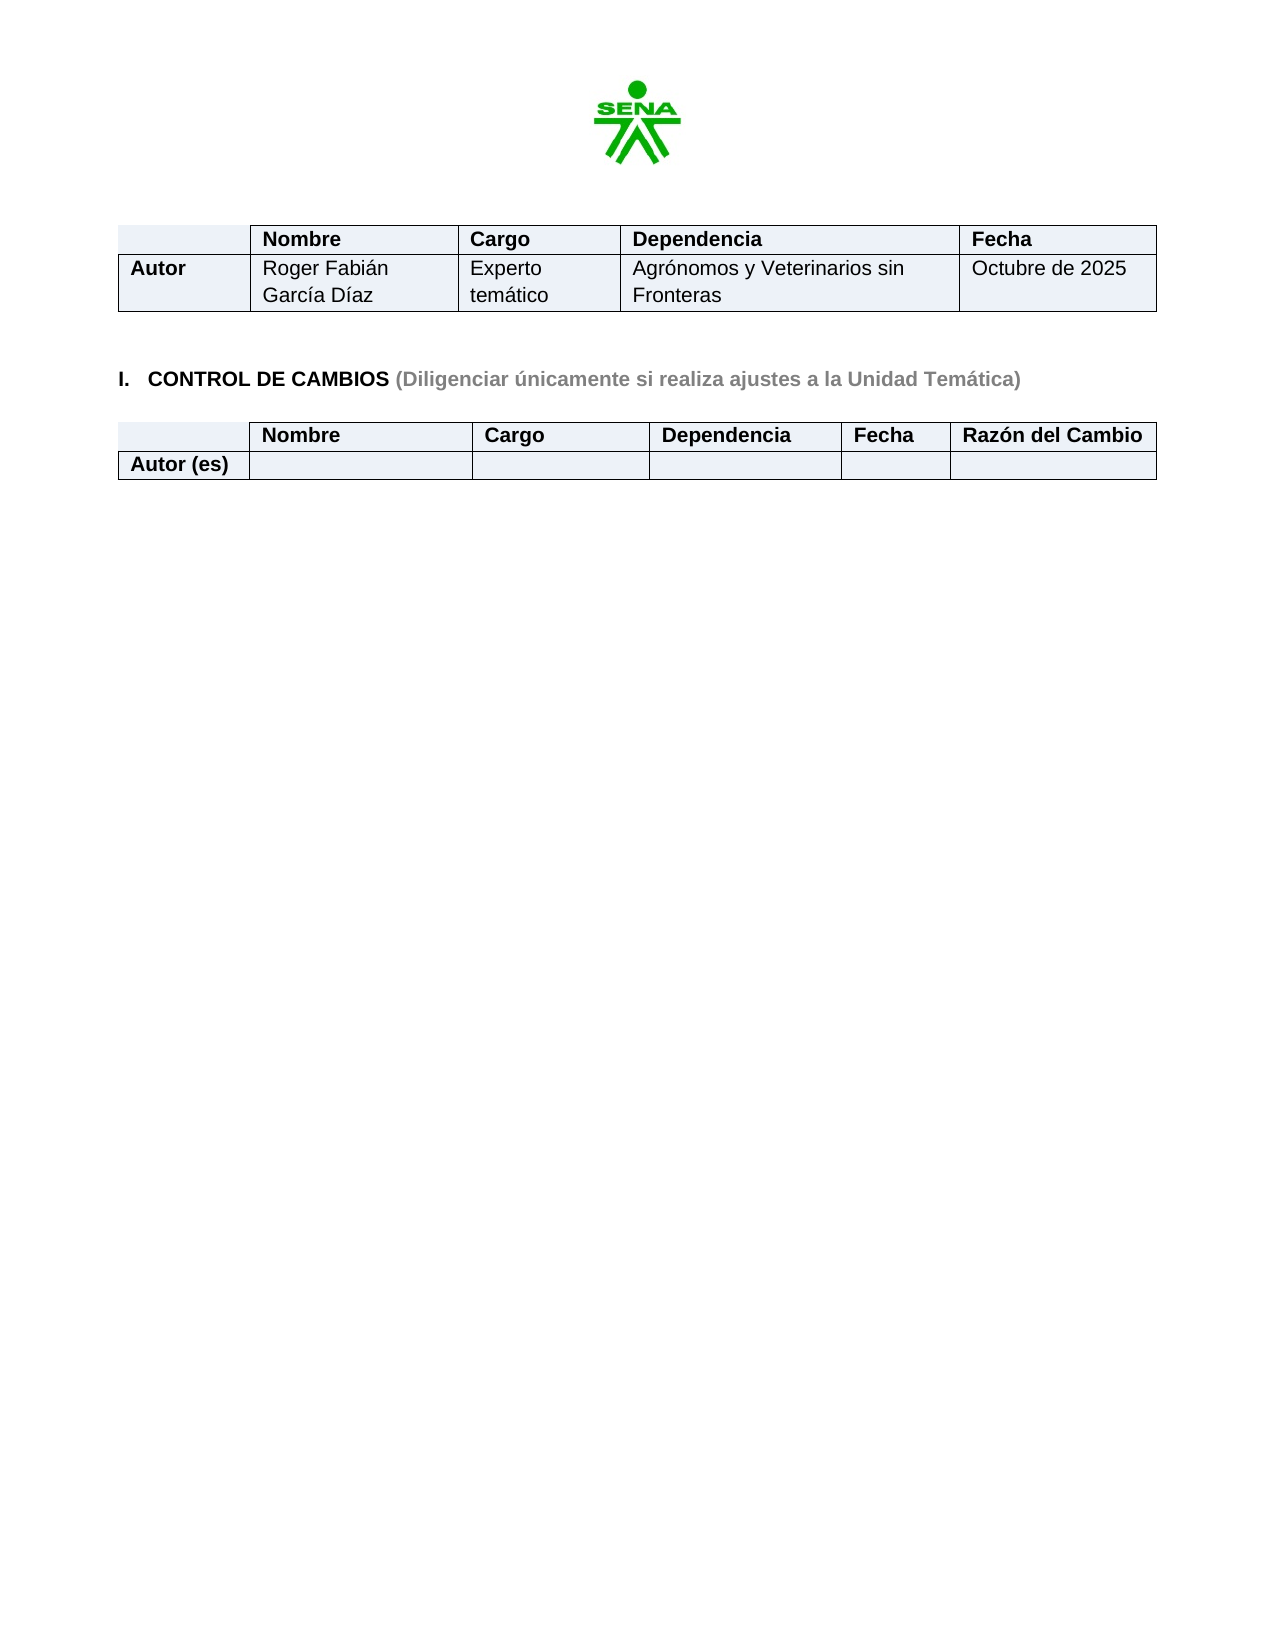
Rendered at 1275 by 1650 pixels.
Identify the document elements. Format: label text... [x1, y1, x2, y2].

table_header Cargo [459, 226, 620, 254]
table_cell Octubre de 2025 [960, 255, 1156, 311]
table_cell Autor [119, 255, 250, 311]
table_header Dependencia [650, 423, 841, 451]
table_cell [473, 452, 649, 479]
table_header [118, 422, 249, 451]
list CONTROL DE CAMBIOS (Diligenciar únicamente si realiza ajustes a la Unidad Temática) [118, 367, 1157, 391]
table_cell Experto temático [459, 255, 620, 311]
picture [588, 75, 687, 172]
table_header Dependencia [621, 226, 959, 254]
table_cell Autor (es) [119, 452, 249, 479]
table_header Nombre [250, 423, 472, 451]
table_header Cargo [473, 423, 649, 451]
table_header Fecha [842, 423, 950, 451]
table_cell [650, 452, 841, 479]
table_header Nombre [251, 226, 458, 254]
table_cell [951, 452, 1156, 479]
table_cell Roger Fabián García Díaz [251, 255, 458, 311]
table_header Fecha [960, 226, 1156, 254]
table_cell [250, 452, 472, 479]
table_header [118, 225, 250, 254]
table_cell Agrónomos y Veterinarios sin Fronteras [621, 255, 959, 311]
table_header Razón del Cambio [951, 423, 1156, 451]
table_cell [842, 452, 950, 479]
